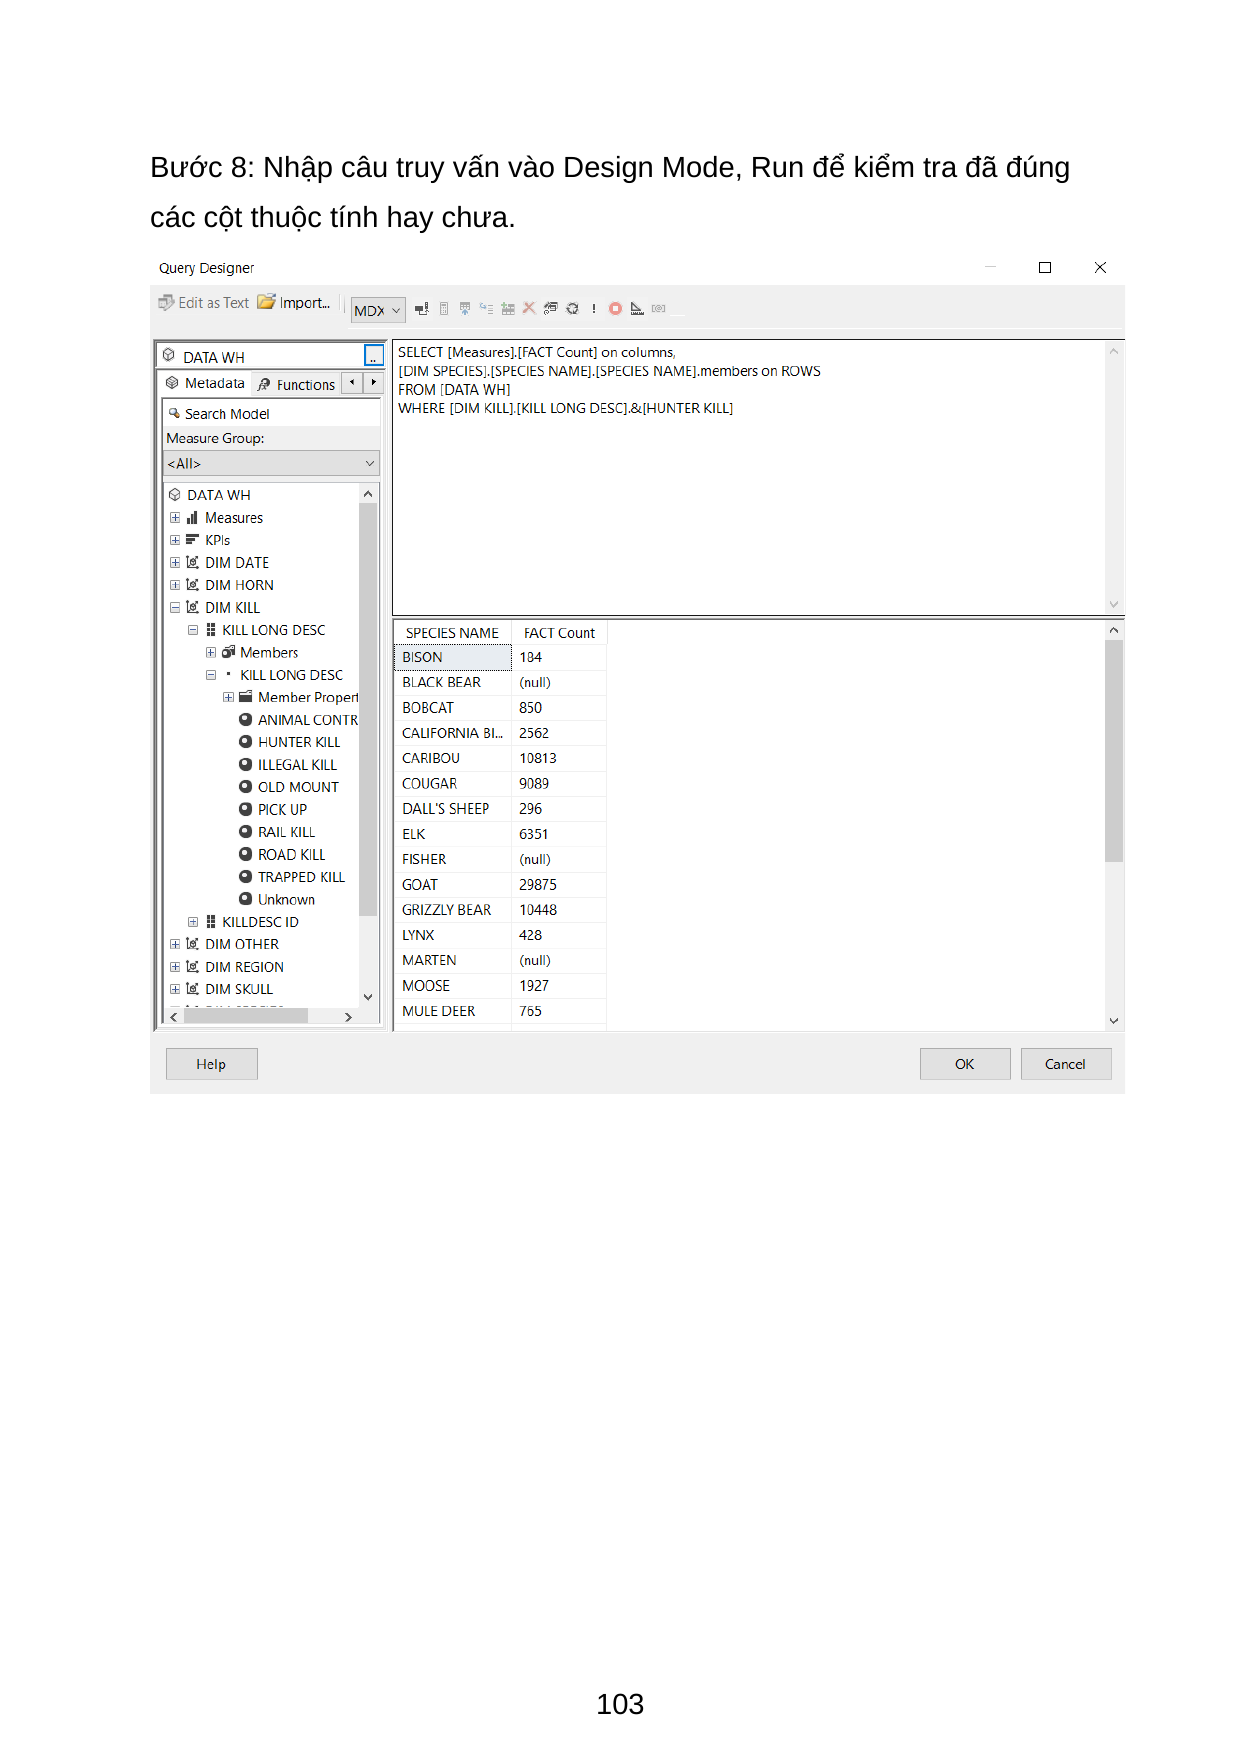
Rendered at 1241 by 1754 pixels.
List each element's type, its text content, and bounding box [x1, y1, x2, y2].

picture [150, 250, 1125, 1094]
text Bước 8: Nhập câu truy vấn vào Design Mode, Run để kiểm tra đã đúng các cột thuộc tính hay chưa. [150, 150, 1090, 234]
